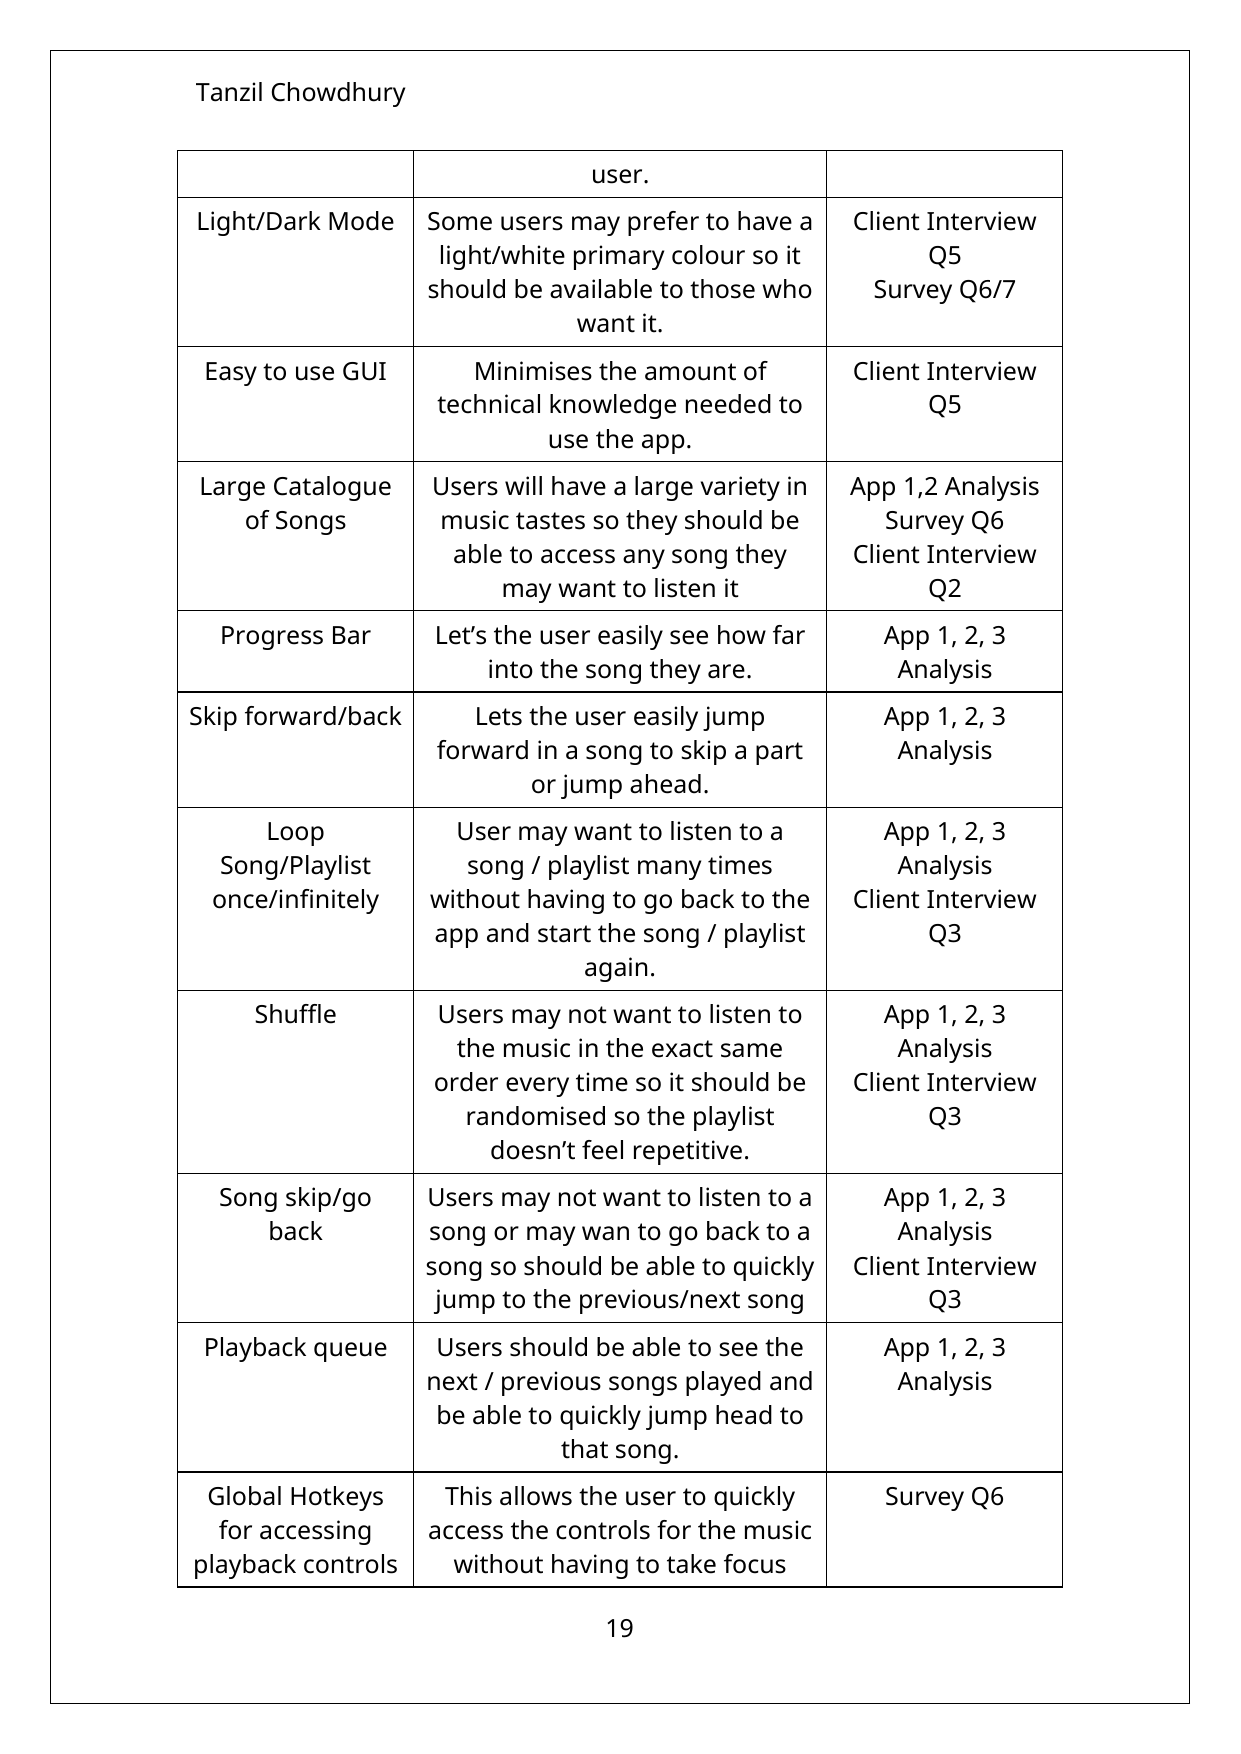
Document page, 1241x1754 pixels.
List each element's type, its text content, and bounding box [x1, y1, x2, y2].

table_cell Minimises the amount of technical knowledge needed to use the app. [414, 347, 826, 461]
table_cell App 1, 2, 3 Analysis Client Interview Q3 [827, 991, 1062, 1173]
table_cell User may want to listen to a song / playlist many times without having to go back to the app and start the song / playlist again. [414, 808, 826, 990]
table_cell Song skip/go back [178, 1174, 413, 1322]
table_cell Large Catalogue of Songs [178, 462, 413, 610]
table_cell Shuffle [178, 991, 413, 1173]
table_cell Easy to use GUI [178, 347, 413, 461]
table_cell Client Interview Q5 Survey Q6/7 [827, 198, 1062, 346]
table_cell Loop Song/Playlist once/infinitely [178, 808, 413, 990]
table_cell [178, 1473, 413, 1586]
table_cell App 1, 2, 3 Analysis Client Interview Q3 [827, 808, 1062, 990]
table_cell Progress Bar [178, 611, 413, 691]
table_cell App 1, 2, 3 Analysis [827, 611, 1062, 691]
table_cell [414, 151, 826, 197]
table_cell Client Interview Q5 [827, 347, 1062, 461]
table_cell App 1, 2, 3 Analysis [827, 1323, 1062, 1471]
table_cell App 1, 2, 3 Analysis [827, 693, 1062, 807]
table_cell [827, 151, 1062, 197]
table_cell Light/Dark Mode [178, 198, 413, 346]
table_cell Some users may prefer to have a light/white primary colour so it should be available to those who want it. [414, 198, 826, 346]
table_cell Users should be able to see the next / previous songs played and be able to quickly jump head to that song. [414, 1323, 826, 1471]
table_cell Users will have a large variety in music tastes so they should be able to access any song they may want to listen it [414, 462, 826, 610]
table_cell Survey Q6 [827, 1473, 1062, 1586]
table_cell Users may not want to listen to the music in the exact same order every time so it should be randomised so the playlist doesn’t feel repetitive. [414, 991, 826, 1173]
table_cell Playback queue [178, 1323, 413, 1471]
table_cell App 1,2 Analysis Survey Q6 Client Interview Q2 [827, 462, 1062, 610]
table_cell Let’s the user easily see how far into the song they are. [414, 611, 826, 691]
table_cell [178, 151, 413, 197]
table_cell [414, 1473, 826, 1586]
table_cell Lets the user easily jump forward in a song to skip a part or jump ahead. [414, 693, 826, 807]
table_cell App 1, 2, 3 Analysis Client Interview Q3 [827, 1174, 1062, 1322]
table_cell Users may not want to listen to a song or may wan to go back to a song so should be able to quickly jump to the previous/next song [414, 1174, 826, 1322]
table_cell Skip forward/back [178, 693, 413, 807]
